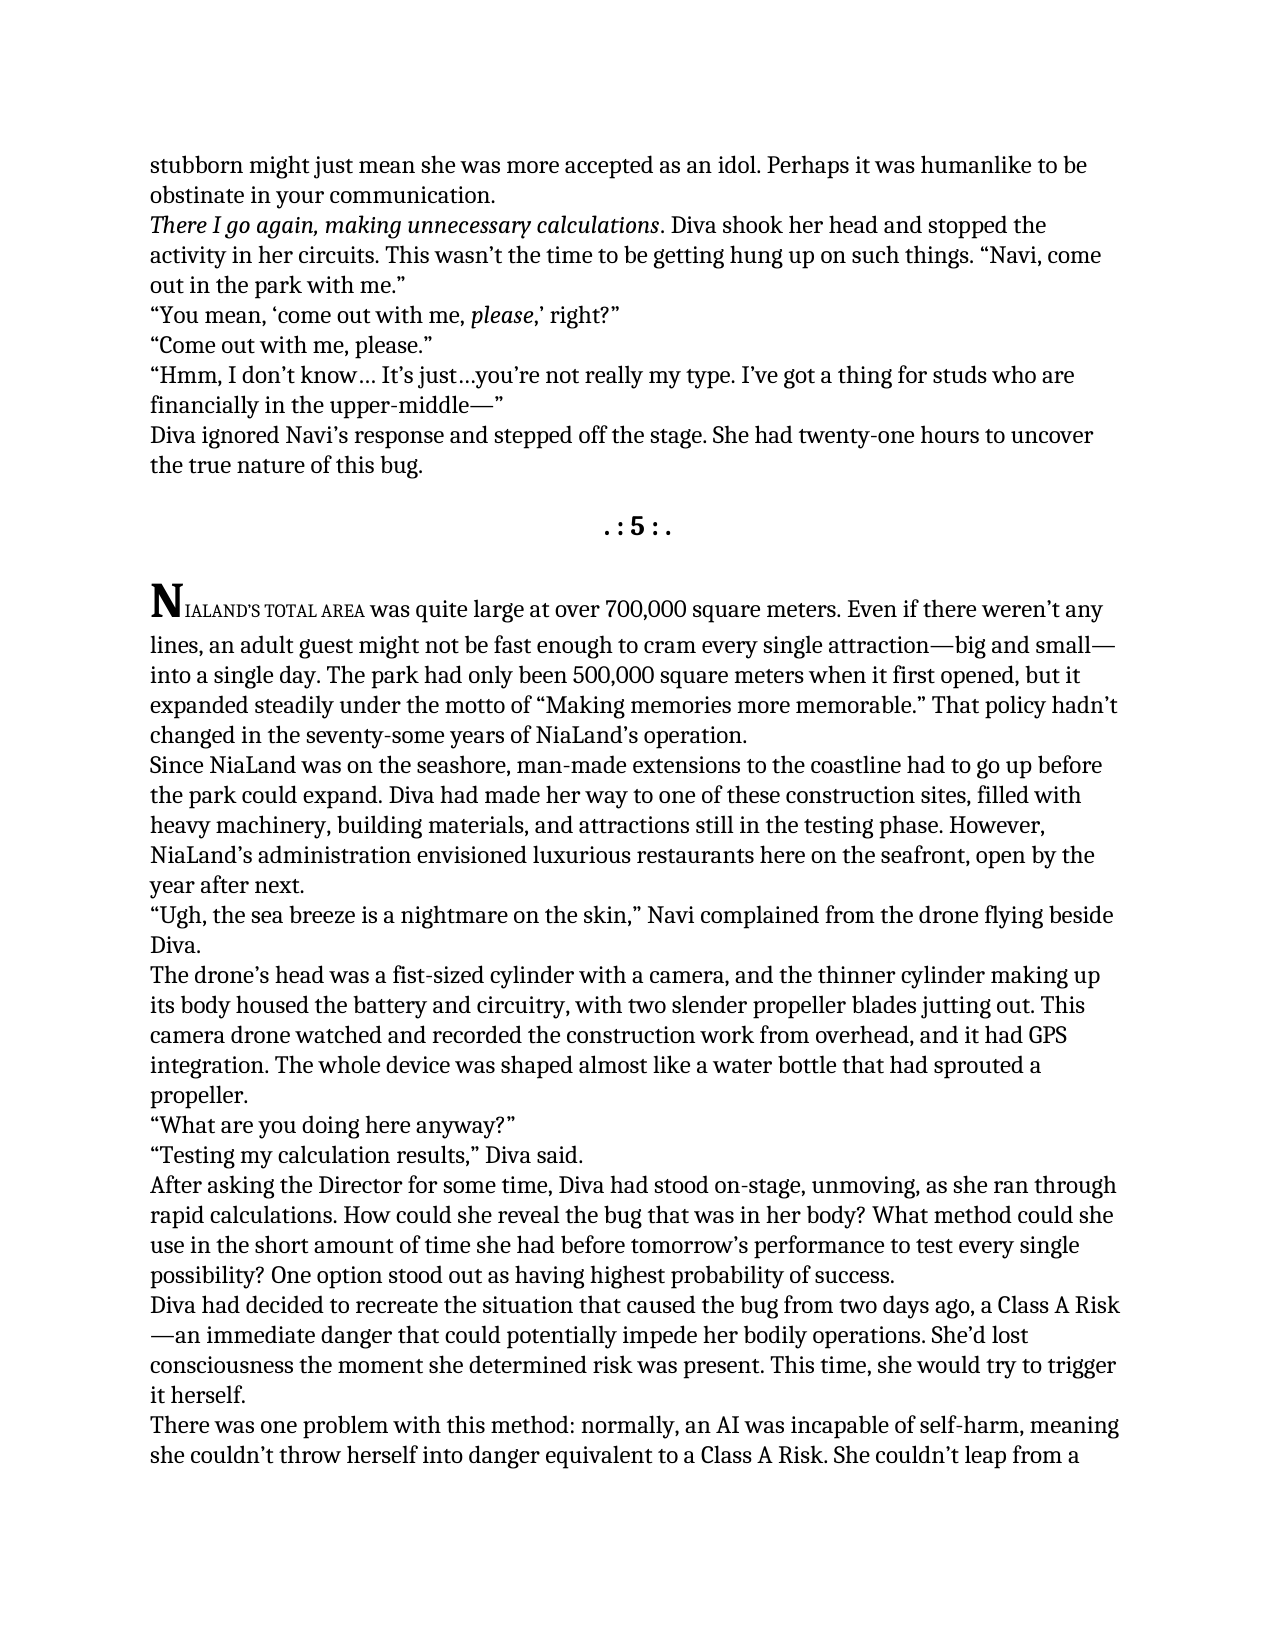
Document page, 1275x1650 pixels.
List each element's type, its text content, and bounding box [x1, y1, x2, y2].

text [150, 1410, 1125, 1470]
text There I go again, making unnecessary calculations. Diva shook her head and stopped the activity in her circuits. This wasn’t the time to be getting hung up on such things. “Navi, come out in the park with me.” [150, 210, 1125, 300]
text Diva had decided to recreate the situation that caused the bug from two days ago, a Class A Risk—an immediate danger that could potentially impede her bodily operations. She’d lost consciousness the moment she determined risk was present. This time, she would try to trigger it herself. [150, 1290, 1125, 1410]
text After asking the Director for some time, Diva had stood on-stage, unmoving, as she ran through rapid calculations. How could she reveal the bug that was in her body? What method could she use in the short amount of time she had before tomorrow’s performance to test every single possibility? One option stood out as having highest probability of success. [150, 1170, 1125, 1290]
text “Testing my calculation results,” Diva said. [150, 1140, 1125, 1170]
text . : 5 : . [150, 510, 1125, 542]
text NIALAND’S TOTAL AREA was quite large at over 700,000 square meters. Even if there weren’t any lines, an adult guest might not be fast enough to cram every single attraction—big and small—into a single day. The park had only been 500,000 square meters when it first opened, but it expanded steadily under the motto of “Making memories more memorable.” That policy hadn’t changed in the seventy-some years of NiaLand’s operation. [150, 572, 1125, 750]
text “Come out with me, please.” [150, 330, 1125, 360]
text Since NiaLand was on the seashore, man-made extensions to the coastline had to go up before the park could expand. Diva had made her way to one of these construction sites, filled with heavy machinery, building materials, and attractions still in the testing phase. However, NiaLand’s administration envisioned luxurious restaurants here on the seafront, open by the year after next. [150, 750, 1125, 900]
text “What are you doing here anyway?” [150, 1110, 1125, 1140]
text Diva ignored Navi’s response and stepped off the stage. She had twenty-one hours to uncover the true nature of this bug. [150, 420, 1125, 480]
text “Ugh, the sea breeze is a nightmare on the skin,” Navi complained from the drone flying beside Diva. [150, 900, 1125, 960]
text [150, 150, 1125, 210]
text “You mean, ‘come out with me, please,’ right?” [150, 300, 1125, 330]
text The drone’s head was a fist-sized cylinder with a camera, and the thinner cylinder making up its body housed the battery and circuitry, with two slender propeller blades jutting out. This camera drone watched and recorded the construction work from overhead, and it had GPS integration. The whole device was shaped almost like a water bottle that had sprouted a propeller. [150, 960, 1125, 1110]
text “Hmm, I don’t know… It’s just…you’re not really my type. I’ve got a thing for studs who are financially in the upper-middle—” [150, 360, 1125, 420]
